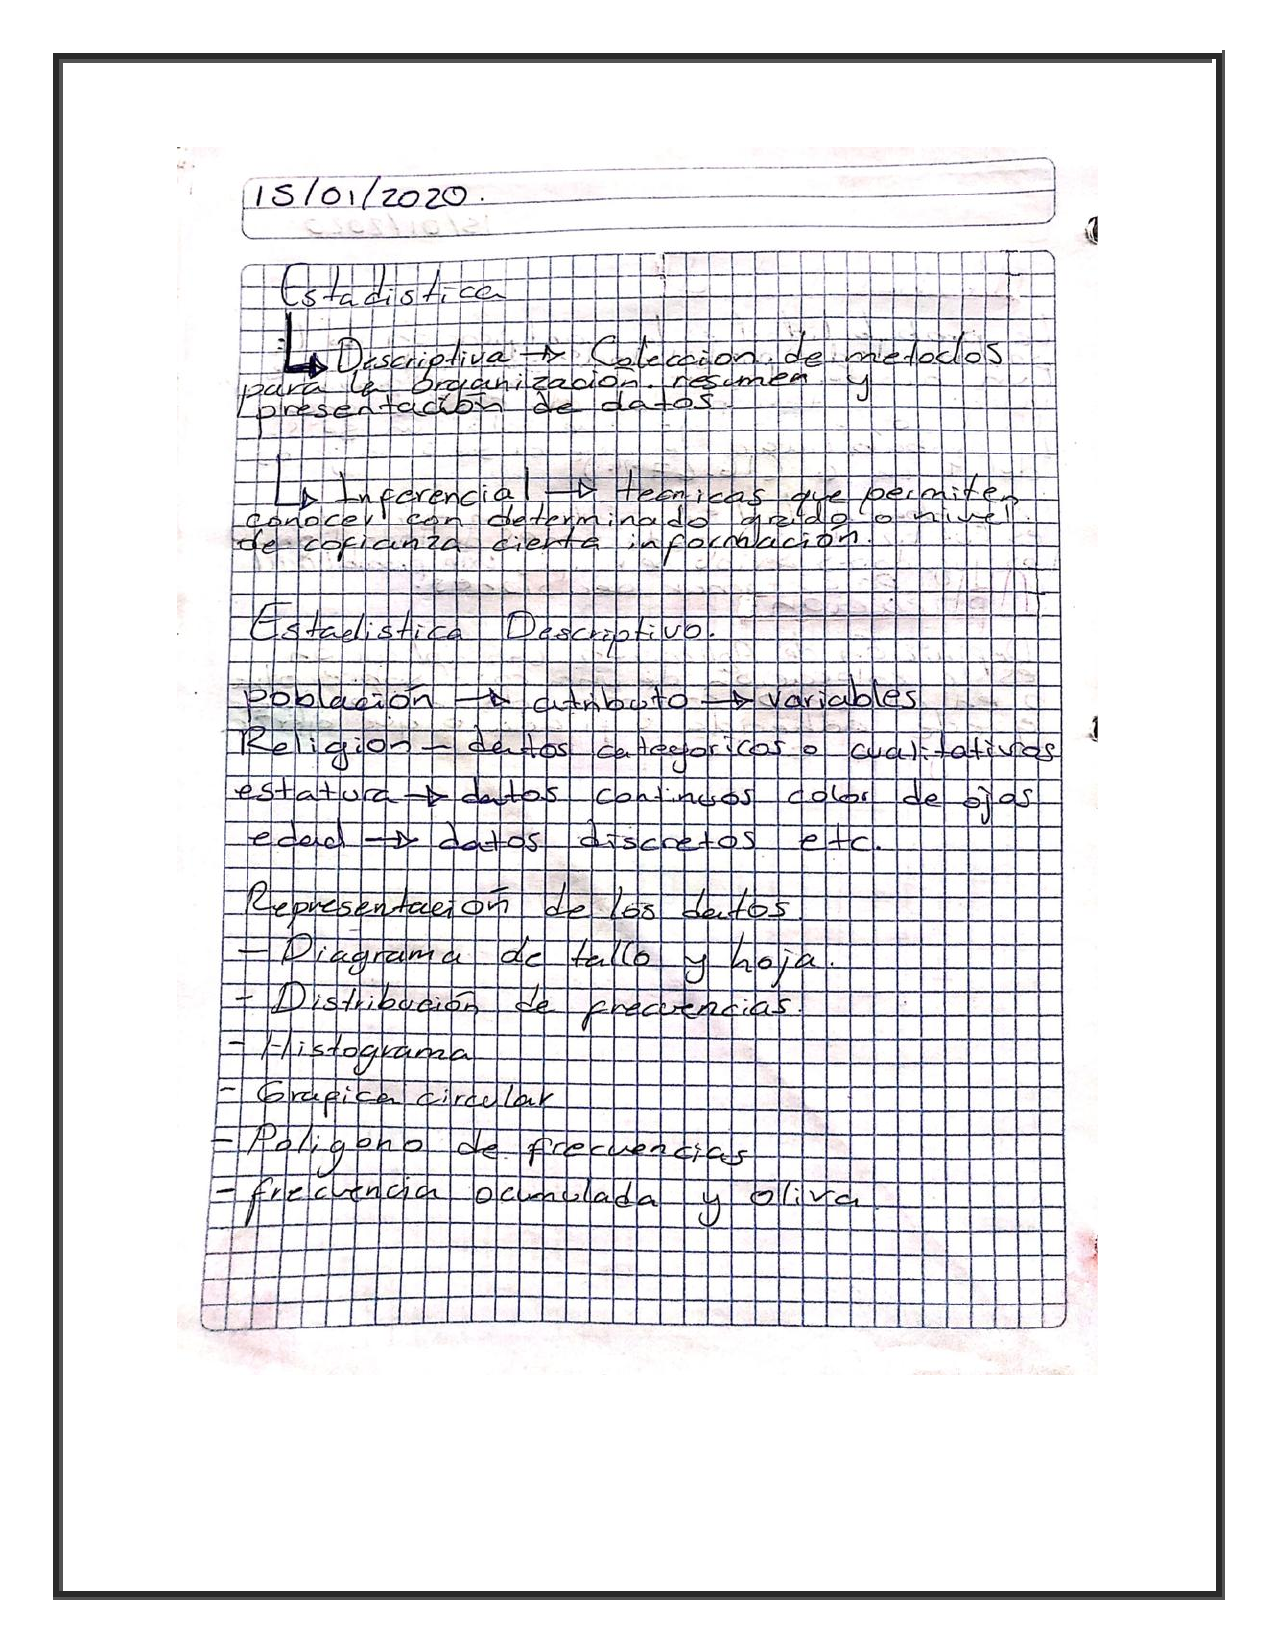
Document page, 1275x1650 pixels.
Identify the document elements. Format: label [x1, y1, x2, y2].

picture [177, 147, 1098, 1375]
